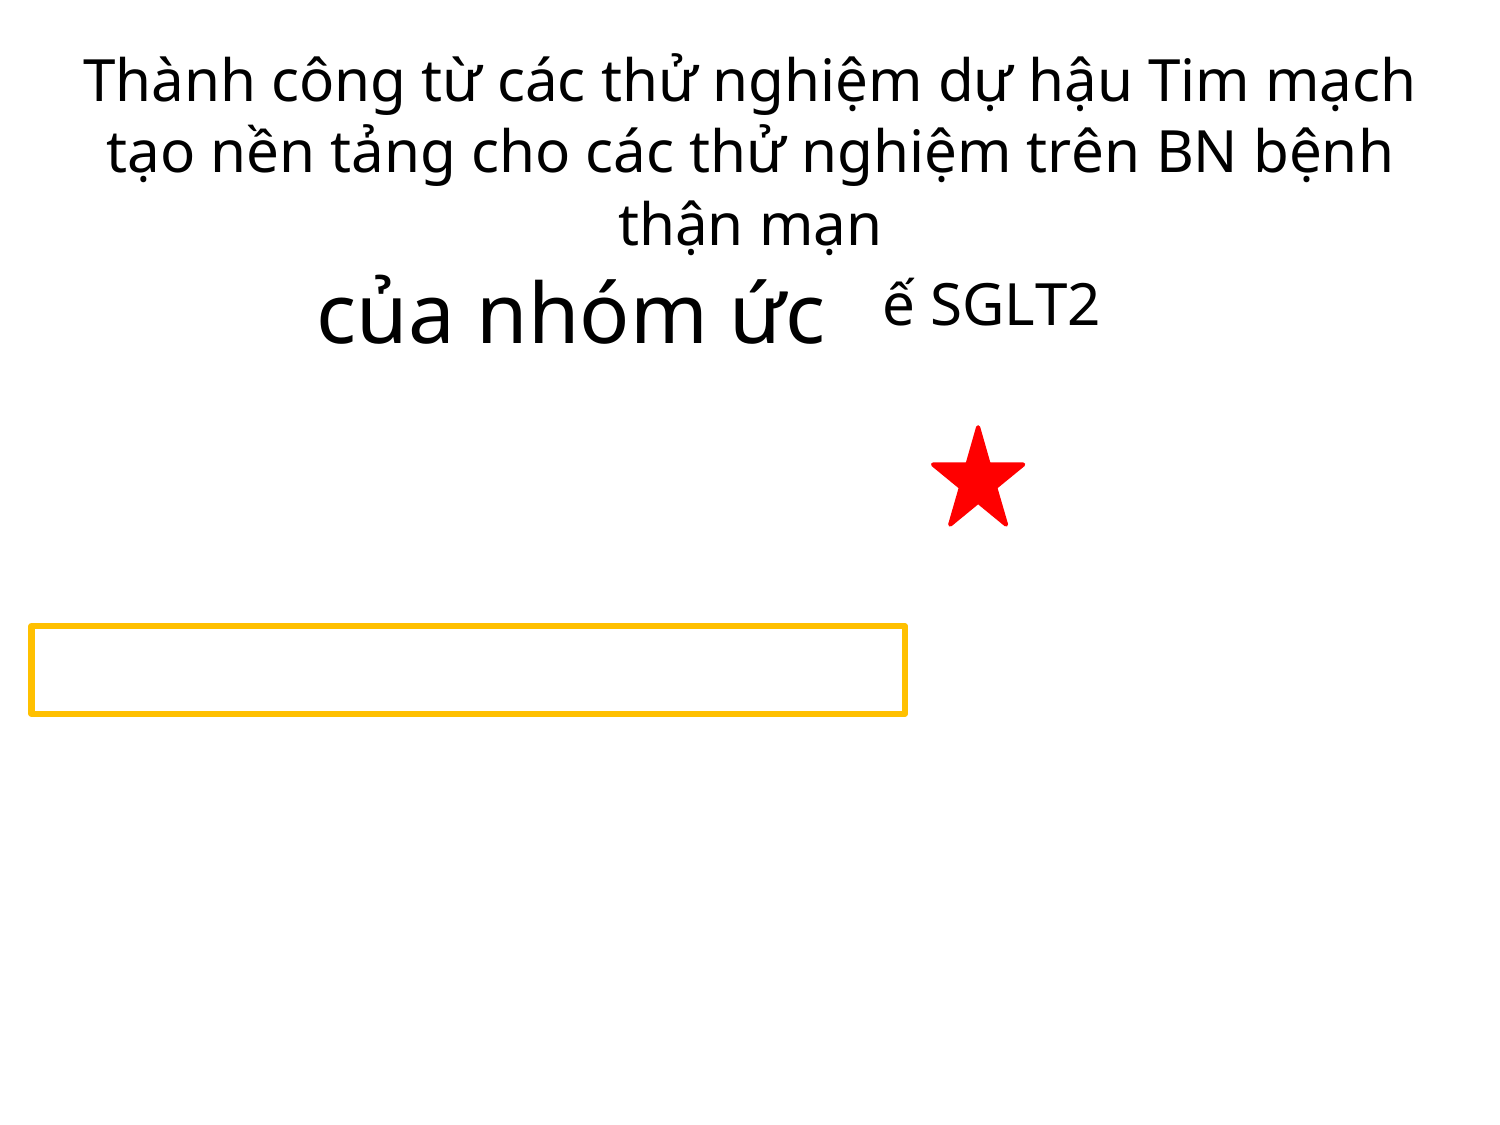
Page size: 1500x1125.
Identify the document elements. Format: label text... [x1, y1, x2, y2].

text Thành công từ các thử nghiệm dự hậu Tim mạch tạo nền tảng cho các thử nghiệm trên BN bệnh thận mạn [79, 43, 1421, 262]
text ế SGLT2 [882, 262, 1500, 342]
